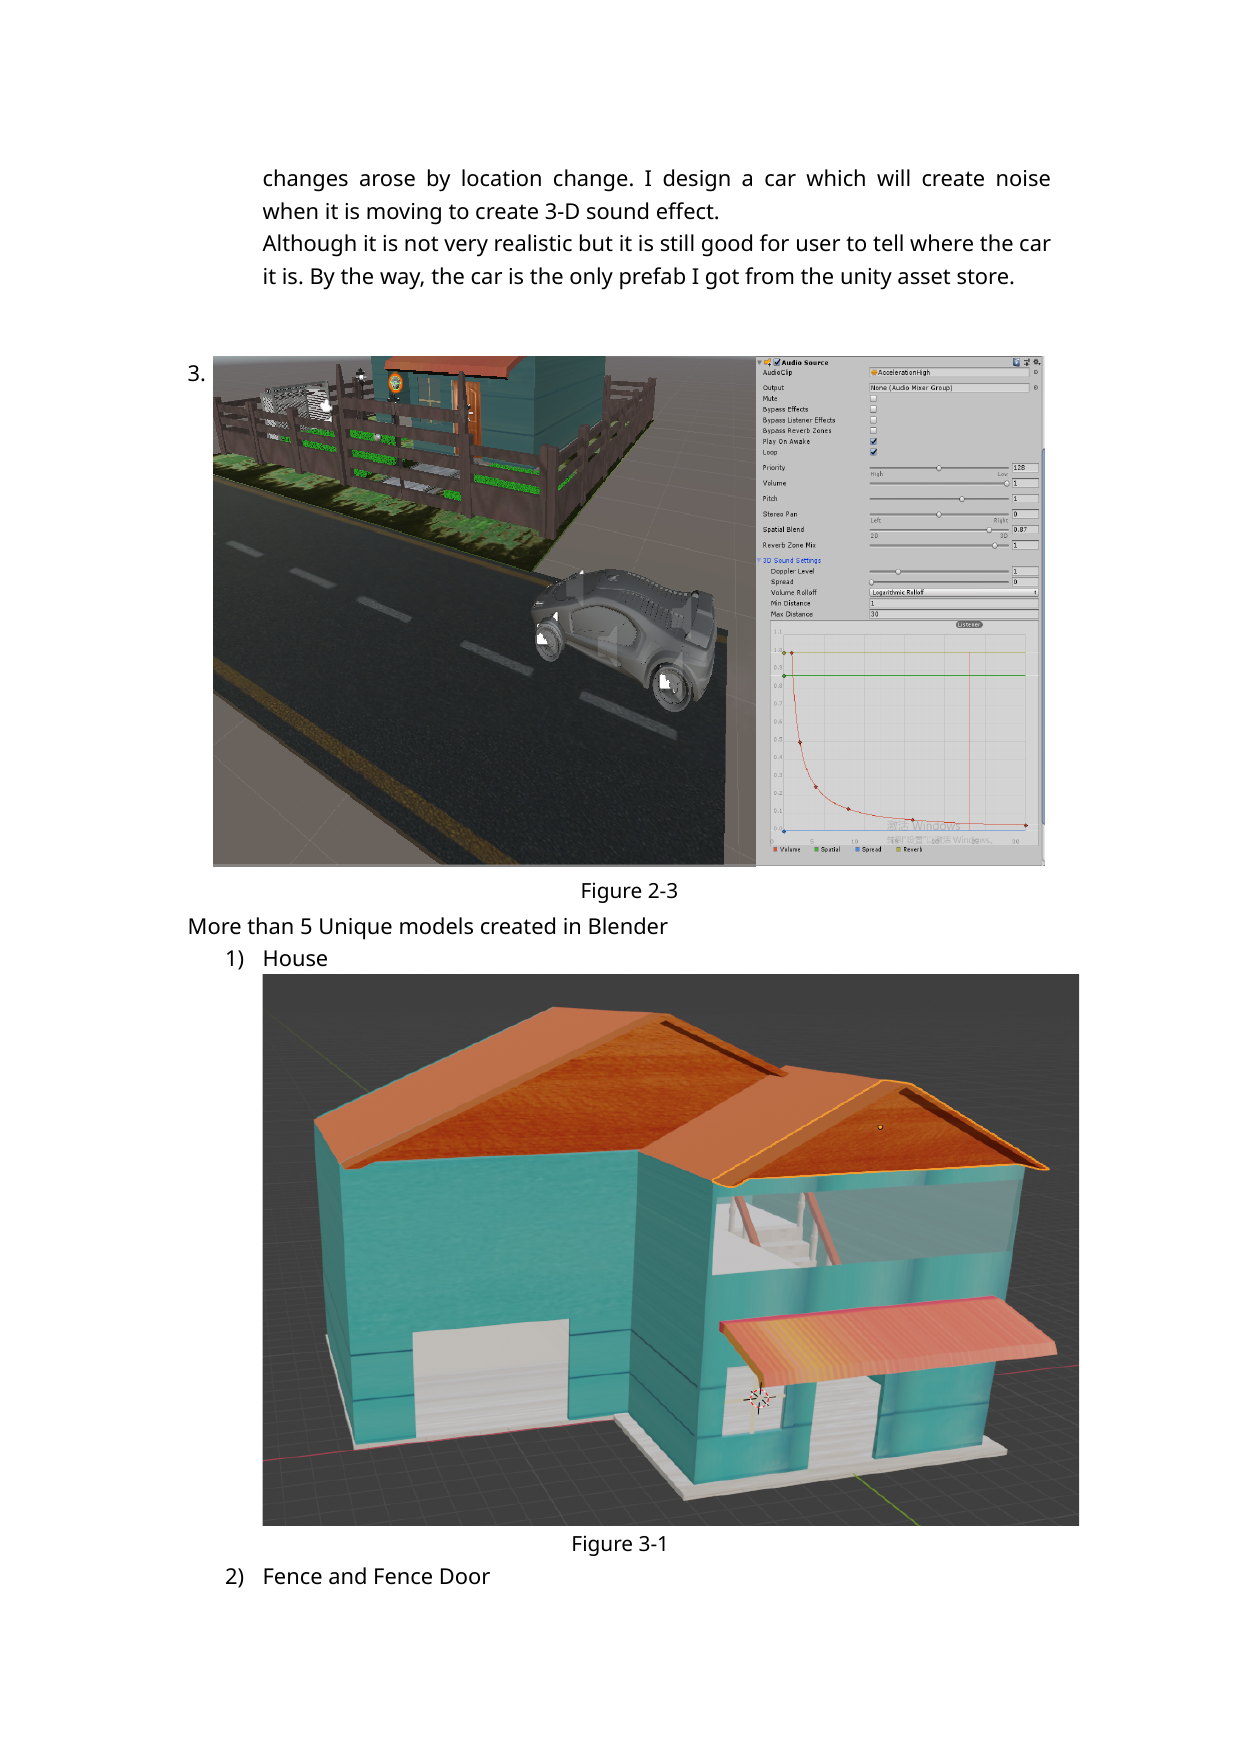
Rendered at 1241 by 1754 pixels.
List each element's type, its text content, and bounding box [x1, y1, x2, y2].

text Figure 3-1 [187, 1527, 1053, 1559]
list Fence and Fence Door [225, 1559, 1053, 1592]
list House [225, 942, 1053, 974]
picture [213, 356, 1045, 867]
list Although it is not very realistic but it is still good for user to tell where the car it is. By the way, the car is the only prefab I got from the unity asset store. [262, 227, 1053, 292]
picture [262, 974, 1080, 1526]
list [262, 162, 1053, 227]
